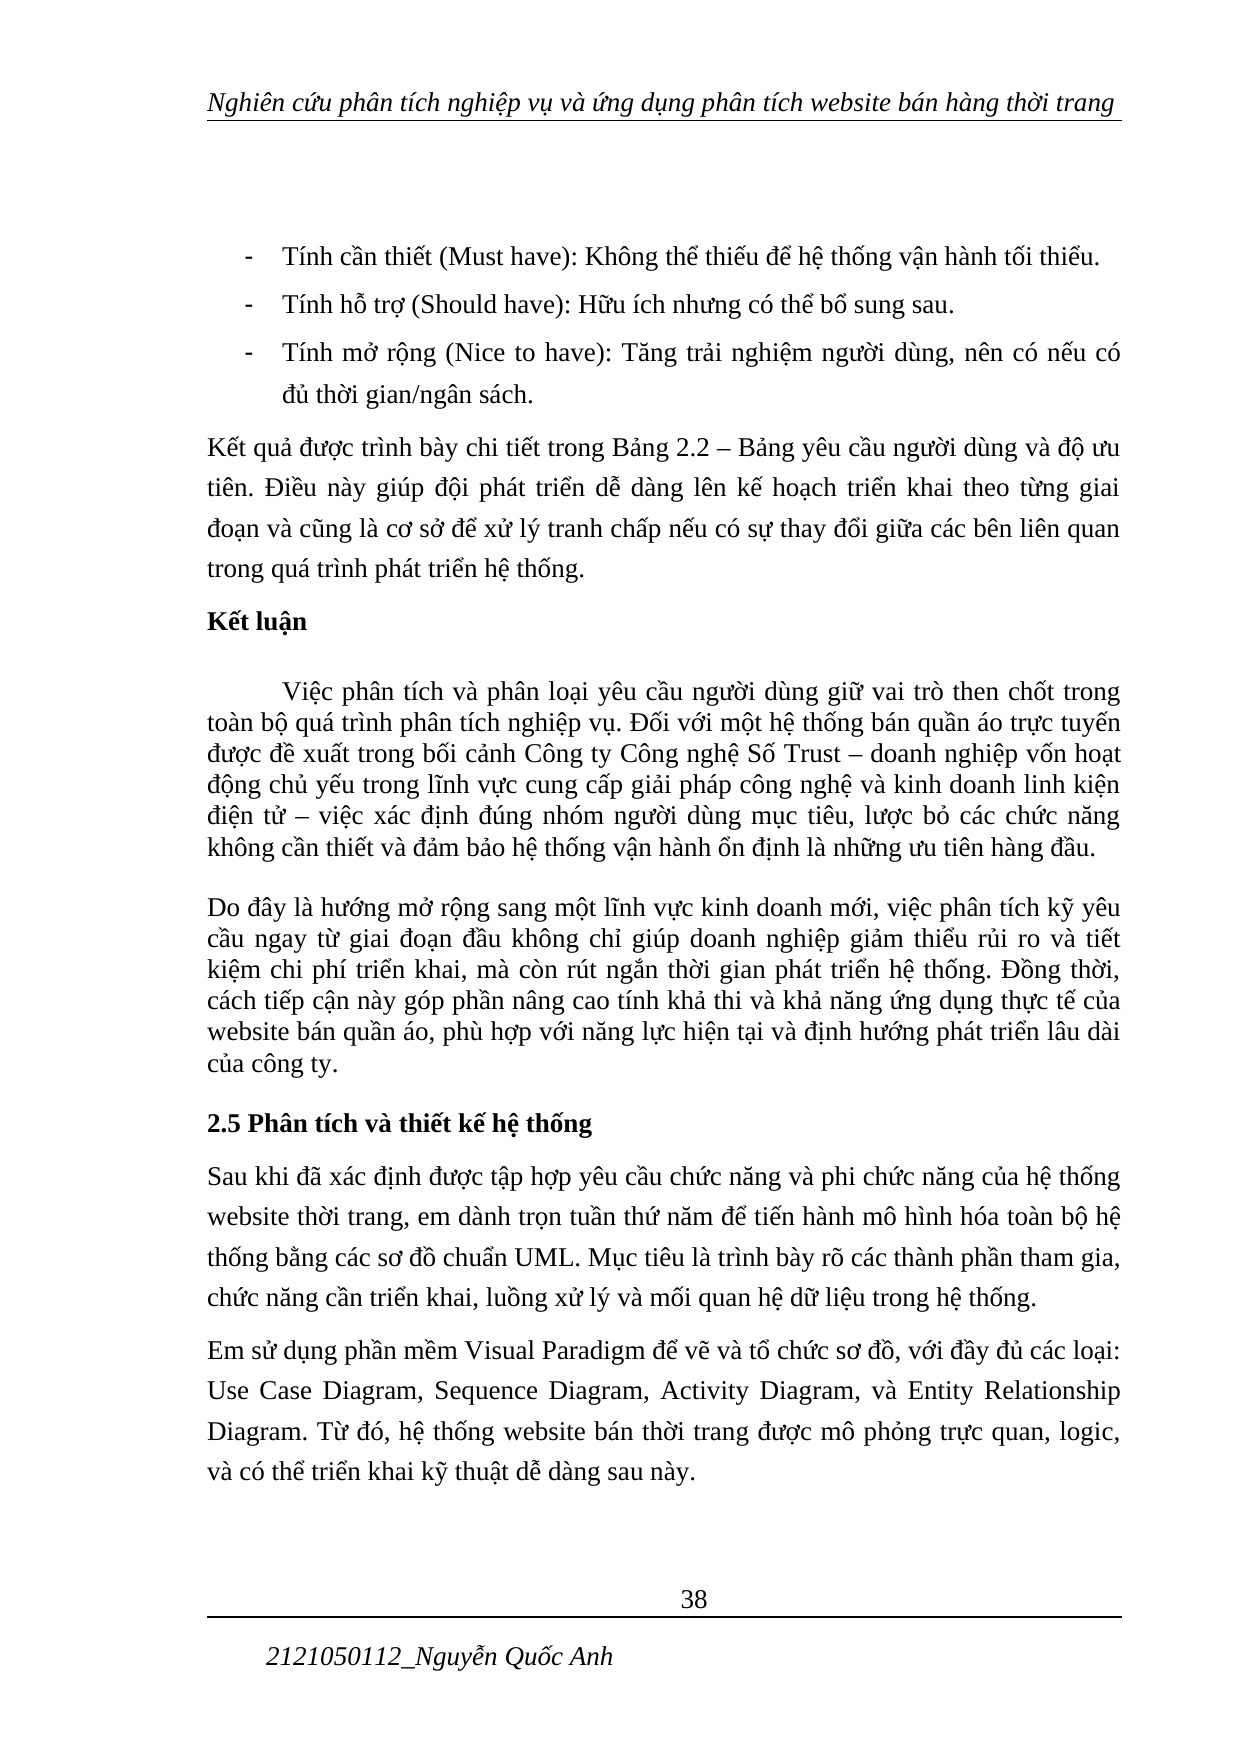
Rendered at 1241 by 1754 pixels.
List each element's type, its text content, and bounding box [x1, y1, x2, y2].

text Kết quả được trình bày chi tiết trong Bảng 2.2 – Bảng yêu cầu người dùng và độ ưu tiên. Điều này giúp đội phát triển dễ dàng lên kế hoạch triển khai theo từng giai đoạn và cũng là cơ sở để xử lý tranh chấp nếu có sự thay đổi giữa các bên liên quan trong quá trình phát triển hệ thống. [207, 431, 1122, 583]
text Em sử dụng phần mềm Visual Paradigm để vẽ và tổ chức sơ đồ, với đầy đủ các loại: Use Case Diagram, Sequence Diagram, Activity Diagram, và Entity Relationship Diagram. Từ đó, hệ thống website bán thời trang được mô phỏng trực quan, logic, và có thể triển khai kỹ thuật dễ dàng sau này. [207, 1334, 1122, 1486]
list Tính cần thiết (Must have): Không thể thiếu để hệ thống vận hành tối thiểu. [244, 236, 1122, 273]
text Sau khi đã xác định được tập hợp yêu cầu chức năng và phi chức năng của hệ thống website thời trang, em dành trọn tuần thứ năm để tiến hành mô hình hóa toàn bộ hệ thống bằng các sơ đồ chuẩn UML. Mục tiêu là trình bày rõ các thành phần tham gia, chức năng cần triển khai, luồng xử lý và mối quan hệ dữ liệu trong hệ thống. [207, 1160, 1122, 1312]
text Việc phân tích và phân loại yêu cầu người dùng giữ vai trò then chốt trong toàn bộ quá trình phân tích nghiệp vụ. Đối với một hệ thống bán quần áo trực tuyến được đề xuất trong bối cảnh Công ty Công nghệ Số Trust – doanh nghiệp vốn hoạt động chủ yếu trong lĩnh vực cung cấp giải pháp công nghệ và kinh doanh linh kiện điện tử – việc xác định đúng nhóm người dùng mục tiêu, lược bỏ các chức năng không cần thiết và đảm bảo hệ thống vận hành ổn định là những ưu tiên hàng đầu. [207, 675, 1122, 862]
text Do đây là hướng mở rộng sang một lĩnh vực kinh doanh mới, việc phân tích kỹ yêu cầu ngay từ giai đoạn đầu không chỉ giúp doanh nghiệp giảm thiểu rủi ro và tiết kiệm chi phí triển khai, mà còn rút ngắn thời gian phát triển hệ thống. Đồng thời, cách tiếp cận này góp phần nâng cao tính khả thi và khả năng ứng dụng thực tế của website bán quần áo, phù hợp với năng lực hiện tại và định hướng phát triển lâu dài của công ty. [207, 891, 1122, 1078]
subtitle Phân tích và thiết kế hệ thống [207, 1107, 1122, 1138]
list Tính mở rộng (Nice to have): Tăng trải nghiệm người dùng, nên có nếu có đủ thời gian/ngân sách. [244, 332, 1122, 409]
list Tính hỗ trợ (Should have): Hữu ích nhưng có thể bổ sung sau. [244, 284, 1122, 321]
text Kết luận [207, 605, 1122, 636]
